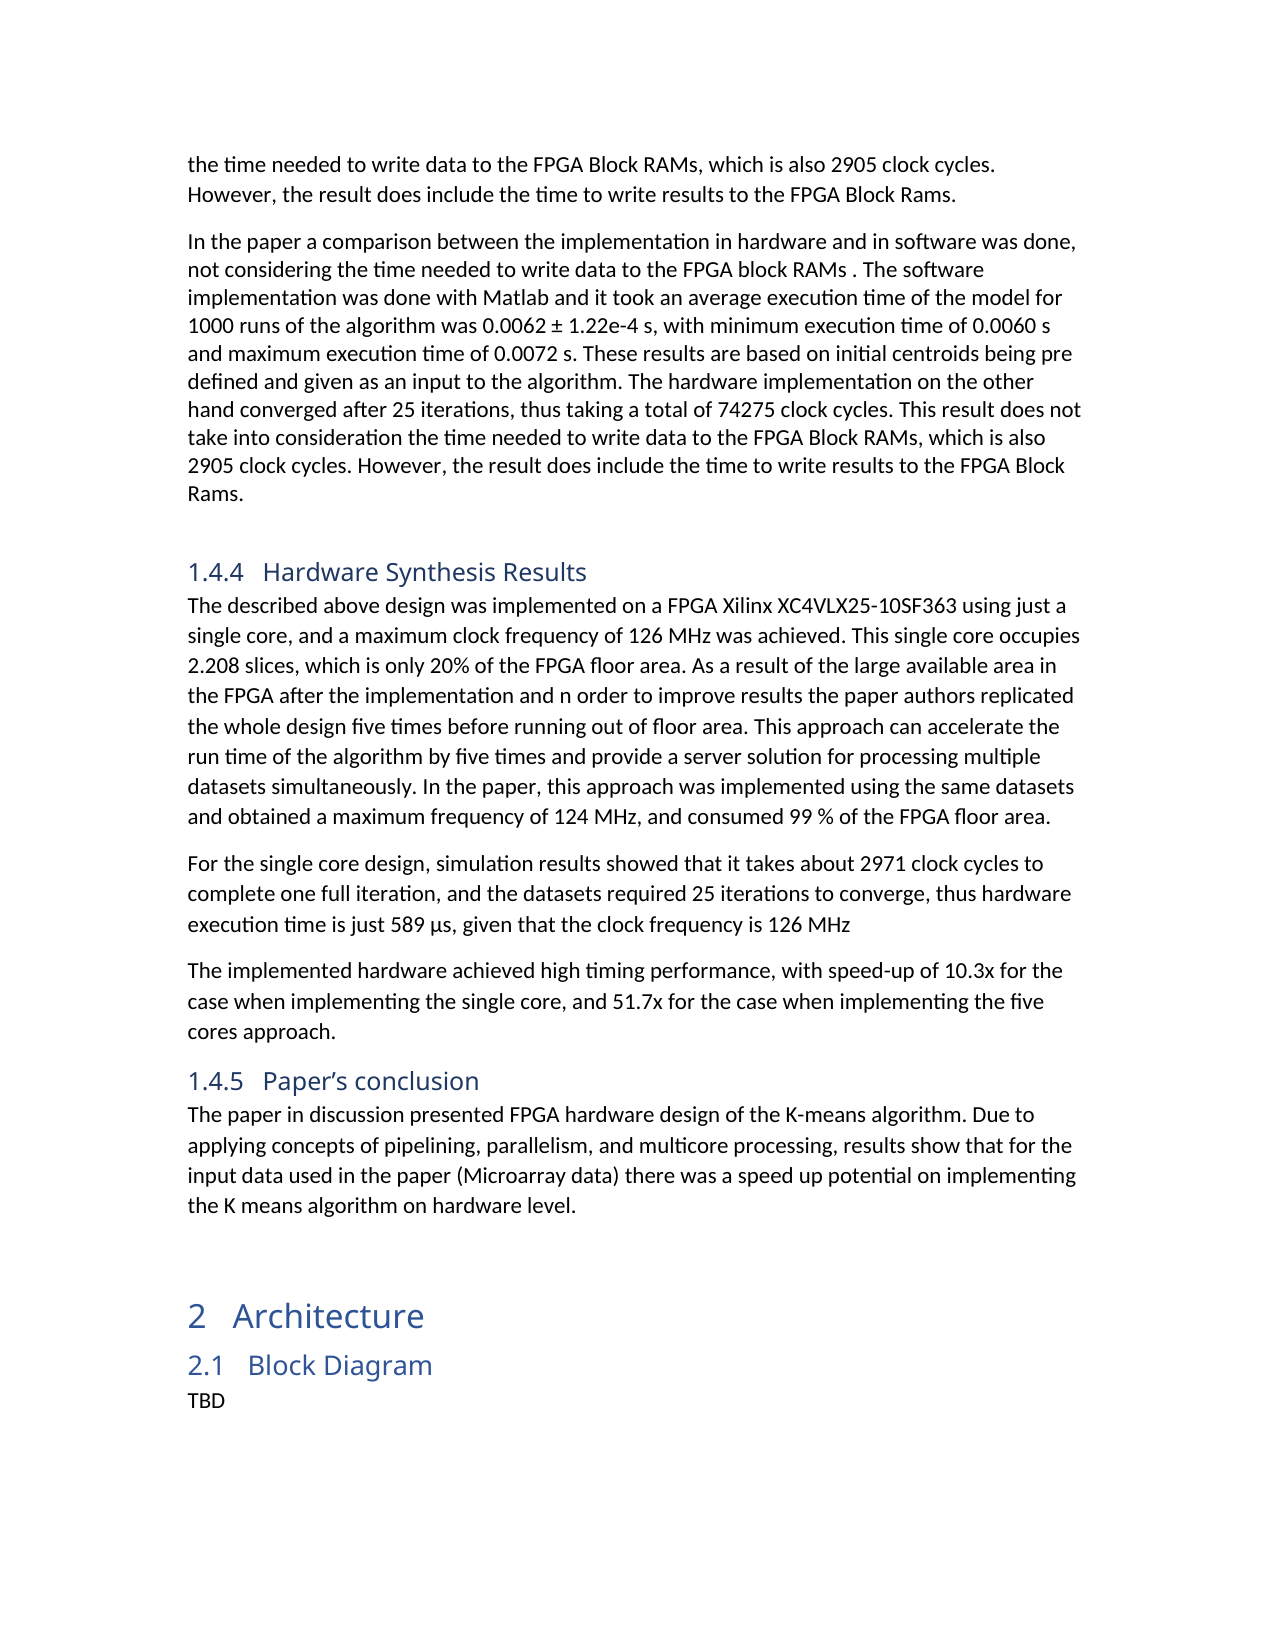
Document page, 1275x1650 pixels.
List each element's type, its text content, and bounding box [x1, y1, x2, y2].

text The implemented hardware achieved high timing performance, with speed-up of 10.3x for the case when implementing the single core, and 51.7x for the case when implementing the five cores approach. [187, 957, 1087, 1045]
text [187, 150, 1087, 208]
text The described above design was implemented on a FPGA Xilinx XC4VLX25-10SF363 using just a single core, and a maximum clock frequency of 126 MHz was achieved. This single core occupies 2.208 slices, which is only 20% of the FPGA floor area. As a result of the large available area in the FPGA after the implementation and n order to improve results the paper authors replicated the whole design five times before running out of floor area. This approach can accelerate the run time of the algorithm by five times and provide a server solution for processing multiple datasets simultaneously. In the paper, this approach was implemented using the same datasets and obtained a maximum frequency of 124 MHz, and consumed 99 % of the FPGA floor area. [187, 591, 1087, 830]
subtitle Architecture [187, 1293, 1087, 1339]
subtitle Block Diagram [187, 1346, 1087, 1383]
text In the paper a comparison between the implementation in hardware and in software was done, not considering the time needed to write data to the FPGA block RAMs . The software implementation was done with Matlab and it took an average execution time of the model for 1000 runs of the algorithm was 0.0062 ± 1.22e-4 s, with minimum execution time of 0.0060 s and maximum execution time of 0.0072 s. These results are based on initial centroids being pre defined and given as an input to the algorithm. The hardware implementation on the other hand converged after 25 iterations, thus taking a total of 74275 clock cycles. This result does not take into consideration the time needed to write data to the FPGA Block RAMs, which is also 2905 clock cycles. However, the result does include the time to write results to the FPGA Block Rams. [187, 227, 1087, 507]
subtitle Paper’s conclusion [187, 1064, 1087, 1098]
subtitle Hardware Synthesis Results [187, 554, 1087, 588]
text For the single core design, simulation results showed that it takes about 2971 clock cycles to complete one full iteration, and the datasets required 25 iterations to converge, thus hardware execution time is just 589 μs, given that the clock frequency is 126 MHz [187, 849, 1087, 938]
text TBD [187, 1386, 1087, 1414]
text The paper in discussion presented FPGA hardware design of the K-means algorithm. Due to applying concepts of pipelining, parallelism, and multicore processing, results show that for the input data used in the paper (Microarray data) there was a speed up potential on implementing the K means algorithm on hardware level. [187, 1101, 1087, 1219]
